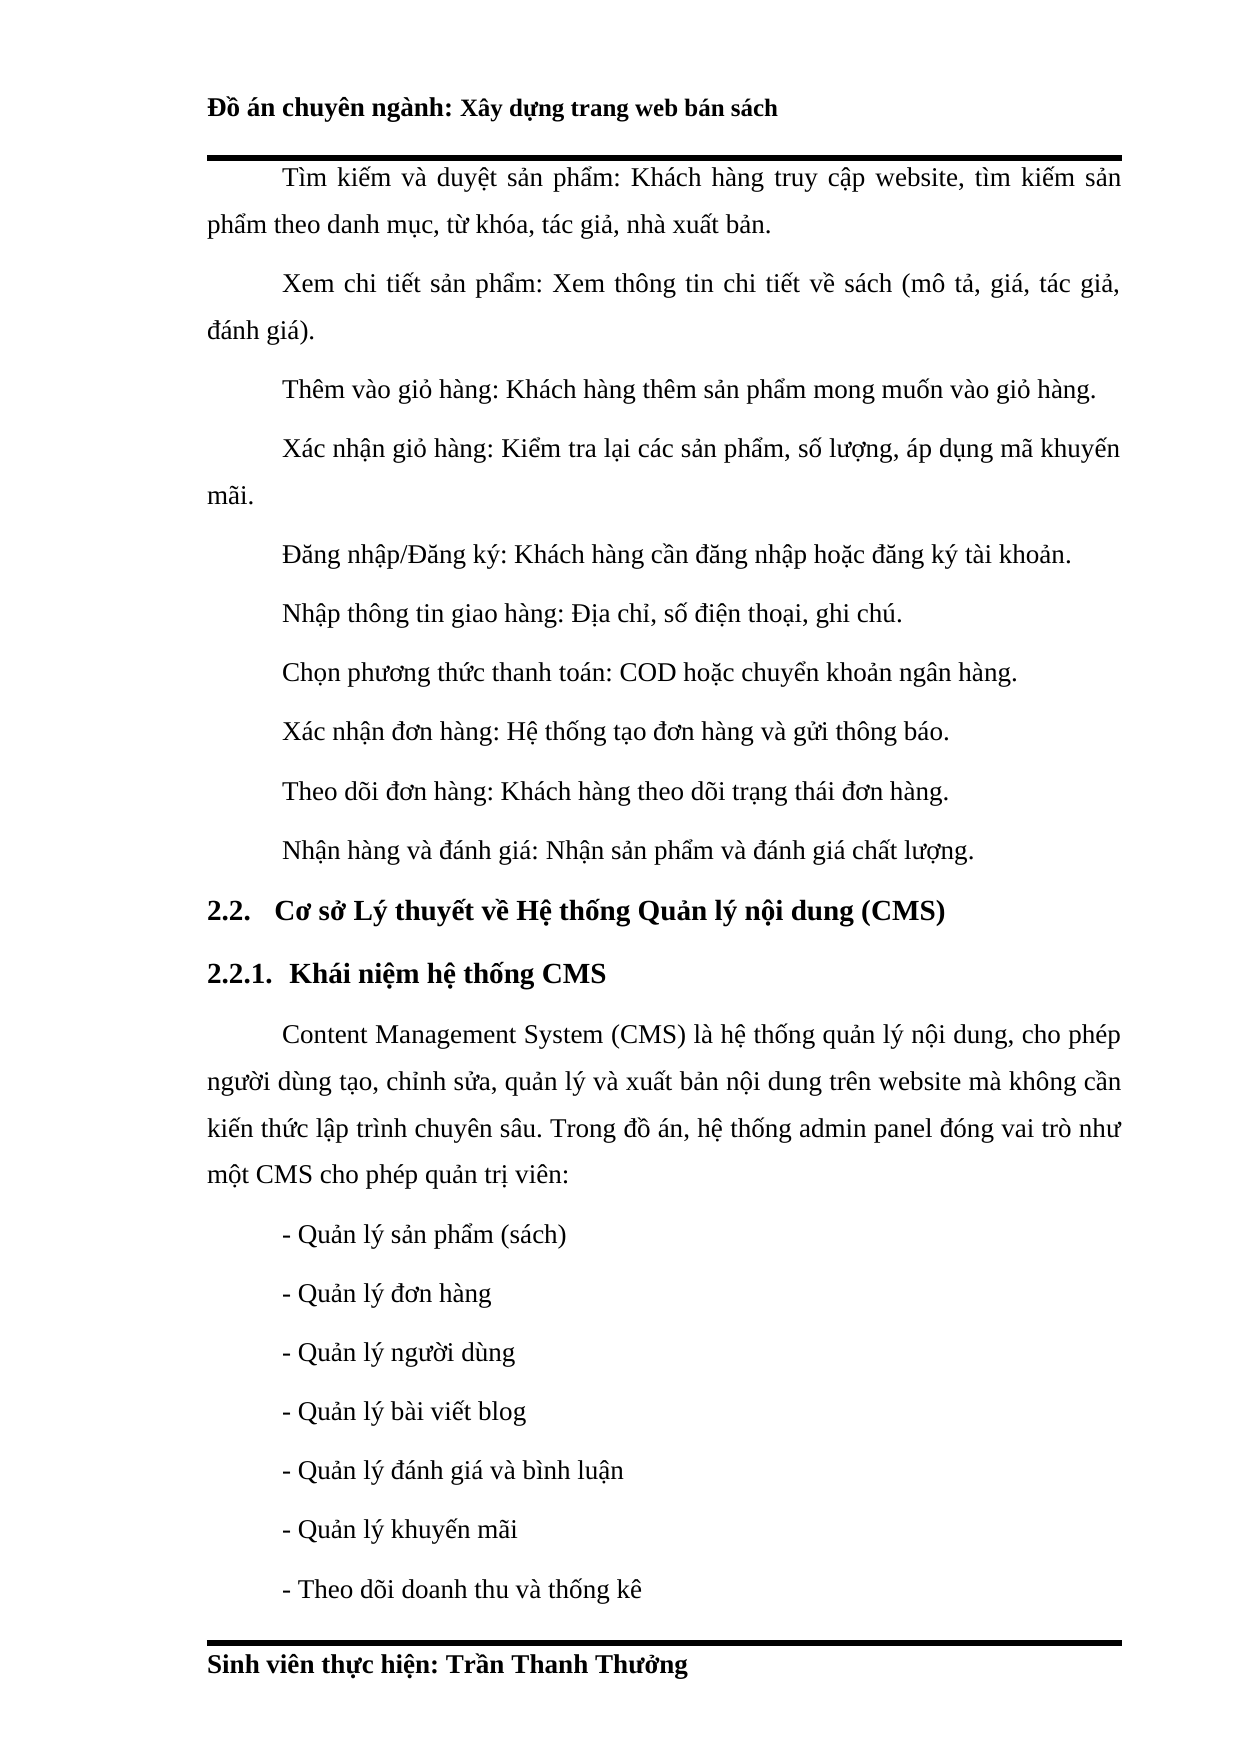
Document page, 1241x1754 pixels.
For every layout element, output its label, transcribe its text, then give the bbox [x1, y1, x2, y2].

text - Quản lý khuyến mãi [207, 1513, 1122, 1545]
text - Quản lý bài viết blog [207, 1395, 1122, 1426]
text Xác nhận giỏ hàng: Kiểm tra lại các sản phẩm, số lượng, áp dụng mã khuyến mãi. [207, 432, 1122, 510]
text - Theo dõi doanh thu và thống kê [207, 1573, 1122, 1604]
text Chọn phương thức thanh toán: COD hoặc chuyển khoản ngân hàng. [207, 656, 1122, 687]
text Thêm vào giỏ hàng: Khách hàng thêm sản phẩm mong muốn vào giỏ hàng. [207, 373, 1122, 404]
text Nhập thông tin giao hàng: Địa chỉ, số điện thoại, ghi chú. [207, 597, 1122, 628]
text Xem chi tiết sản phẩm: Xem thông tin chi tiết về sách (mô tả, giá, tác giả, đánh giá). [207, 267, 1122, 345]
text Nhận hàng và đánh giá: Nhận sản phẩm và đánh giá chất lượng. [207, 834, 1122, 865]
text - Quản lý đánh giá và bình luận [207, 1454, 1122, 1486]
text - Quản lý sản phẩm (sách) [207, 1218, 1122, 1249]
subtitle Cơ sở Lý thuyết về Hệ thống Quản lý nội dung (CMS) [207, 893, 1122, 926]
text - Quản lý người dùng [207, 1336, 1122, 1367]
text Xác nhận đơn hàng: Hệ thống tạo đơn hàng và gửi thông báo. [207, 715, 1122, 747]
subtitle Khái niệm hệ thống CMS [207, 956, 1122, 989]
text - Quản lý đơn hàng [207, 1277, 1122, 1308]
text Đăng nhập/Đăng ký: Khách hàng cần đăng nhập hoặc đăng ký tài khoản. [207, 538, 1122, 569]
text Tìm kiếm và duyệt sản phẩm: Khách hàng truy cập website, tìm kiếm sản phẩm theo danh mục, từ khóa, tác giả, nhà xuất bản. [207, 161, 1122, 239]
text Theo dõi đơn hàng: Khách hàng theo dõi trạng thái đơn hàng. [207, 774, 1122, 806]
text Content Management System (CMS) là hệ thống quản lý nội dung, cho phép người dùng tạo, chỉnh sửa, quản lý và xuất bản nội dung trên website mà không cần kiến thức lập trình chuyên sâu. Trong đồ án, hệ thống admin panel đóng vai trò như một CMS cho phép quản trị viên: [207, 1018, 1122, 1190]
